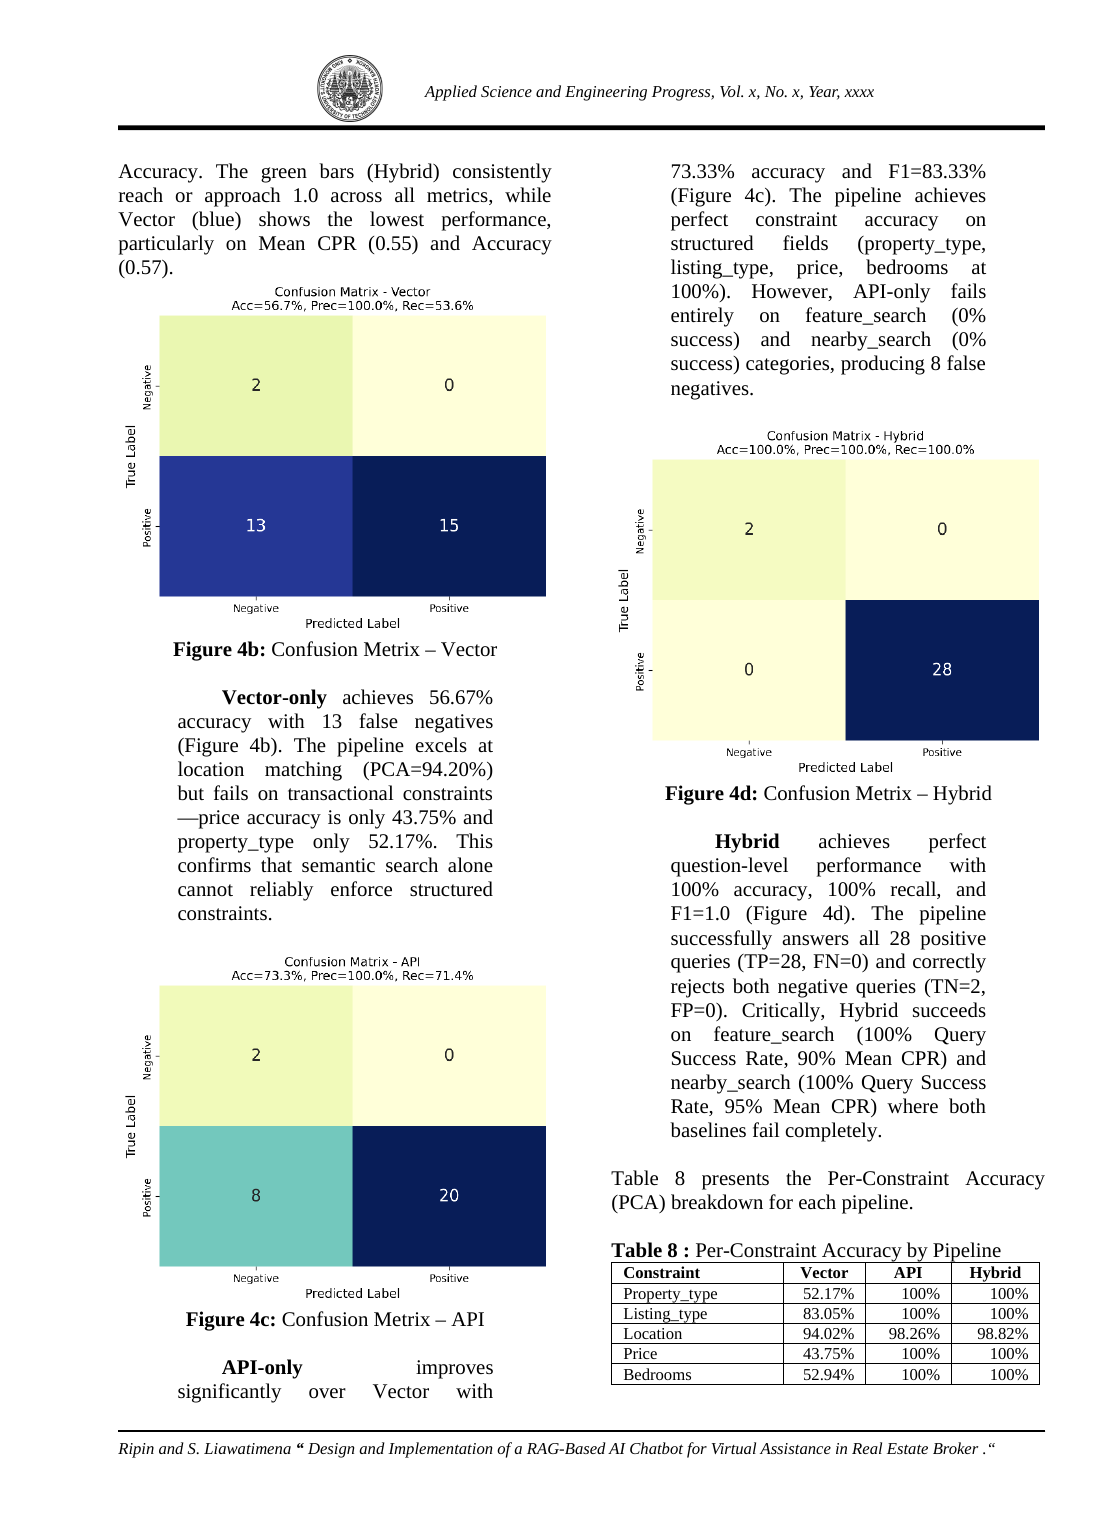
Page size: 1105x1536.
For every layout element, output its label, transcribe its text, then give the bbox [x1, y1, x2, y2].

text Vector-only achieves 56.67% accuracy with 13 false negatives (Figure 4b). The pipeline excels at location matching (PCA=94.20%) but fails on transactional constraints—price accuracy is only 43.75% and property_type only 52.17%. This confirms that semantic search alone cannot reliably enforce structured constraints. [177, 685, 493, 925]
table_cell Price [612, 1344, 783, 1363]
table_cell 100% [866, 1344, 951, 1363]
picture [611, 423, 1046, 781]
table_cell 83.05% [784, 1304, 865, 1323]
table_cell 100% [866, 1364, 951, 1383]
table_cell 43.75% [784, 1344, 865, 1363]
picture [317, 55, 383, 122]
table_cell 98.26% [866, 1324, 951, 1343]
text Table 8 presents the Per-Constraint Accuracy (PCA) breakdown for each pipeline. [611, 1166, 1045, 1214]
table_cell Property_type [612, 1284, 783, 1303]
text Figure 4c: Confusion Metrix – API [118, 1307, 552, 1331]
table_cell 100% [952, 1364, 1039, 1383]
table_cell 100% [952, 1344, 1039, 1363]
text API-only improves significantly over Vector with 73.33% accuracy and F1=83.33% (Figure 4c). The pipeline achieves perfect constraint accuracy on structured fields (property_type, listing_type, price, bedrooms at 100%). However, API-only fails entirely on feature_search (0% success) and nearby_search (0% success) categories, producing 8 false negatives. [670, 159, 986, 399]
table_header Hybrid [952, 1263, 1039, 1282]
table_cell 100% [952, 1304, 1039, 1323]
table_cell Listing_type [612, 1304, 783, 1323]
table_header API [866, 1263, 951, 1282]
text Figure 4b: Confusion Metrix – Vector [118, 637, 552, 661]
table_cell 100% [866, 1304, 951, 1323]
table_cell 52.17% [784, 1284, 865, 1303]
table_header Constraint [612, 1263, 783, 1282]
text Hybrid achieves perfect question-level performance with 100% accuracy, 100% recall, and F1=1.0 (Figure 4d). The pipeline successfully answers all 28 positive queries (TP=28, FN=0) and correctly rejects both negative queries (TN=2, FP=0). Critically, Hybrid succeeds on feature_search (100% Query Success Rate, 90% Mean CPR) and nearby_search (100% Query Success Rate, 95% Mean CPR) where both baselines fail completely. [670, 829, 986, 1142]
table_cell Location [612, 1324, 783, 1343]
table_cell 100% [866, 1284, 951, 1303]
picture [118, 949, 553, 1307]
table_cell 100% [952, 1284, 1039, 1303]
table_cell 98.82% [952, 1324, 1039, 1343]
table_cell Bedrooms [612, 1364, 783, 1383]
text Table 8 : Per-Constraint Accuracy by Pipeline [611, 1238, 1045, 1262]
text Figure 4d: Confusion Metrix – Hybrid [611, 781, 1045, 805]
picture [118, 279, 553, 637]
table_header Vector [784, 1263, 865, 1282]
table_cell 94.02% [784, 1324, 865, 1343]
table_cell 52.94% [784, 1364, 865, 1383]
